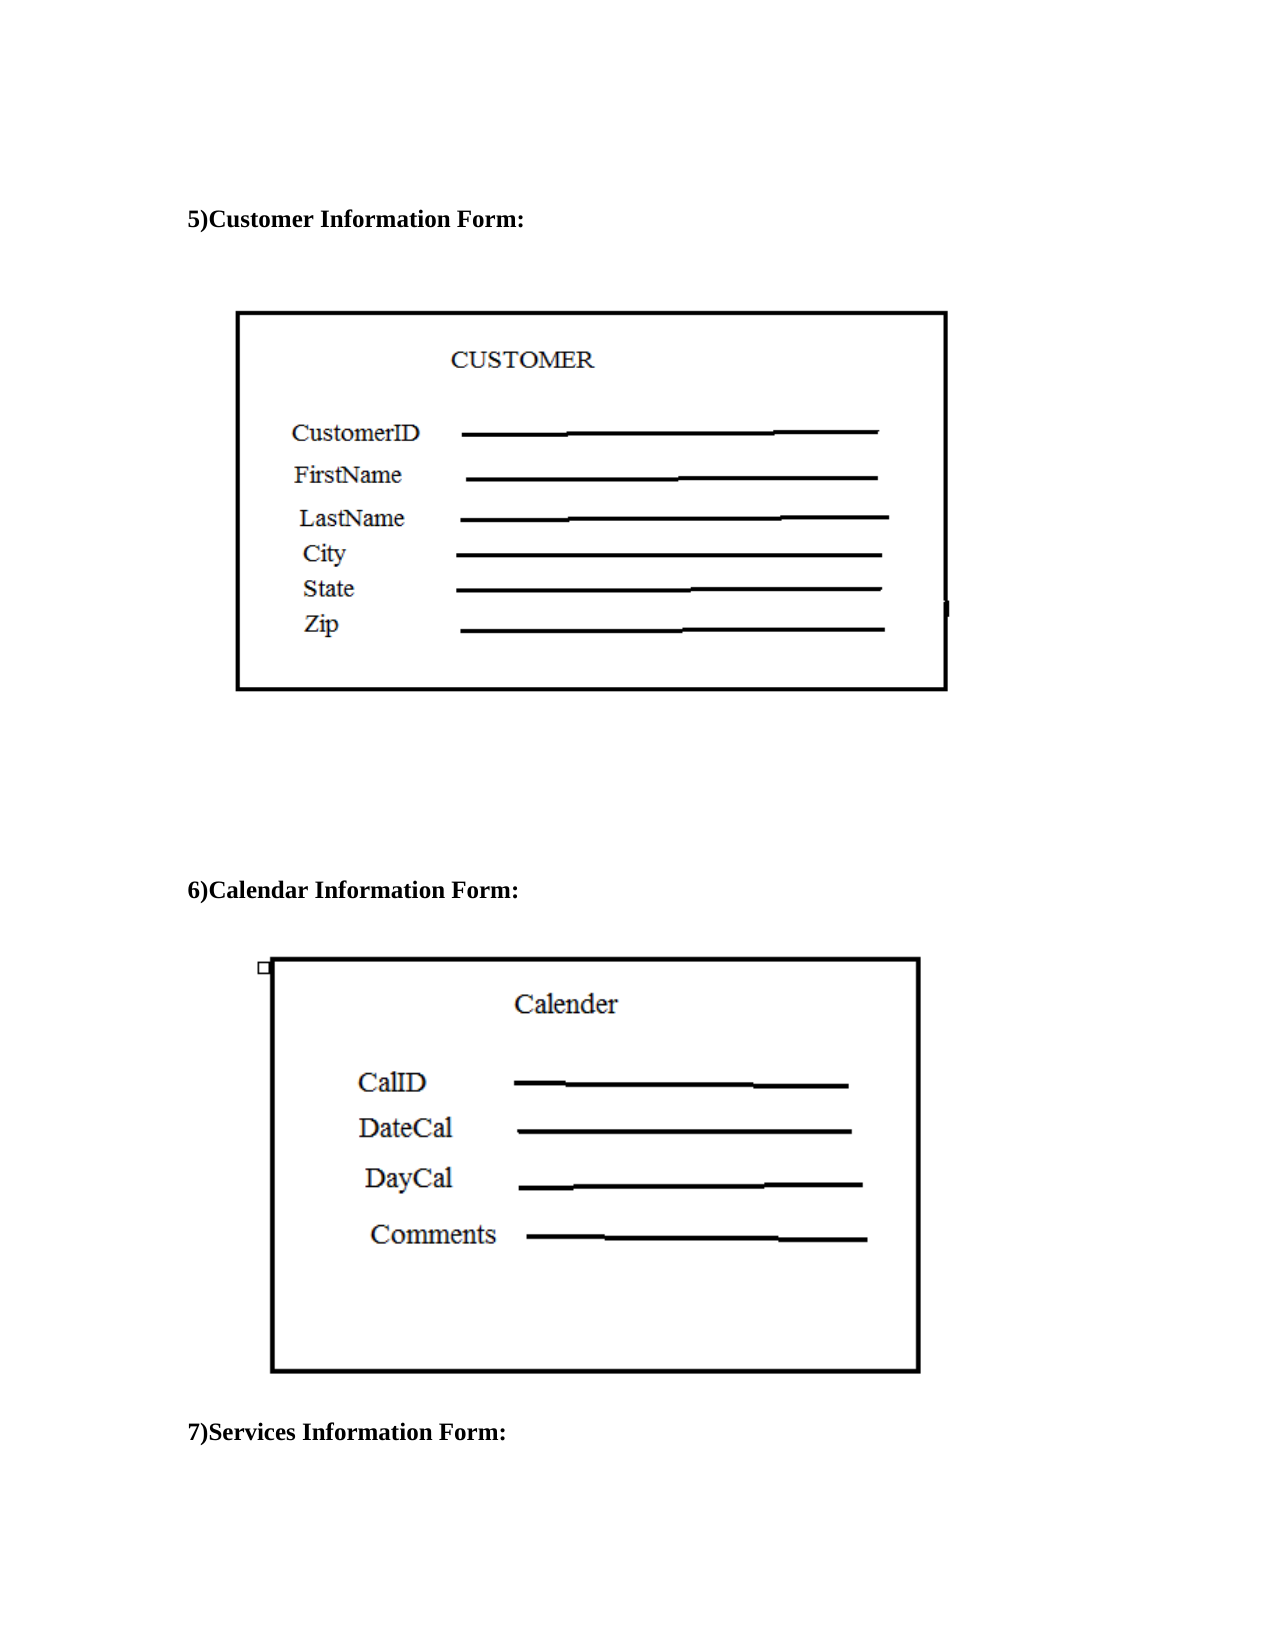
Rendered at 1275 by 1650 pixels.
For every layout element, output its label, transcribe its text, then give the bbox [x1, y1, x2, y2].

text 6)Calendar Information Form: [187, 876, 1125, 904]
text 7)Services Information Form: [187, 1417, 1125, 1446]
picture [187, 257, 994, 797]
text 5)Customer Information Form: [187, 204, 1125, 233]
picture [225, 929, 1032, 1399]
